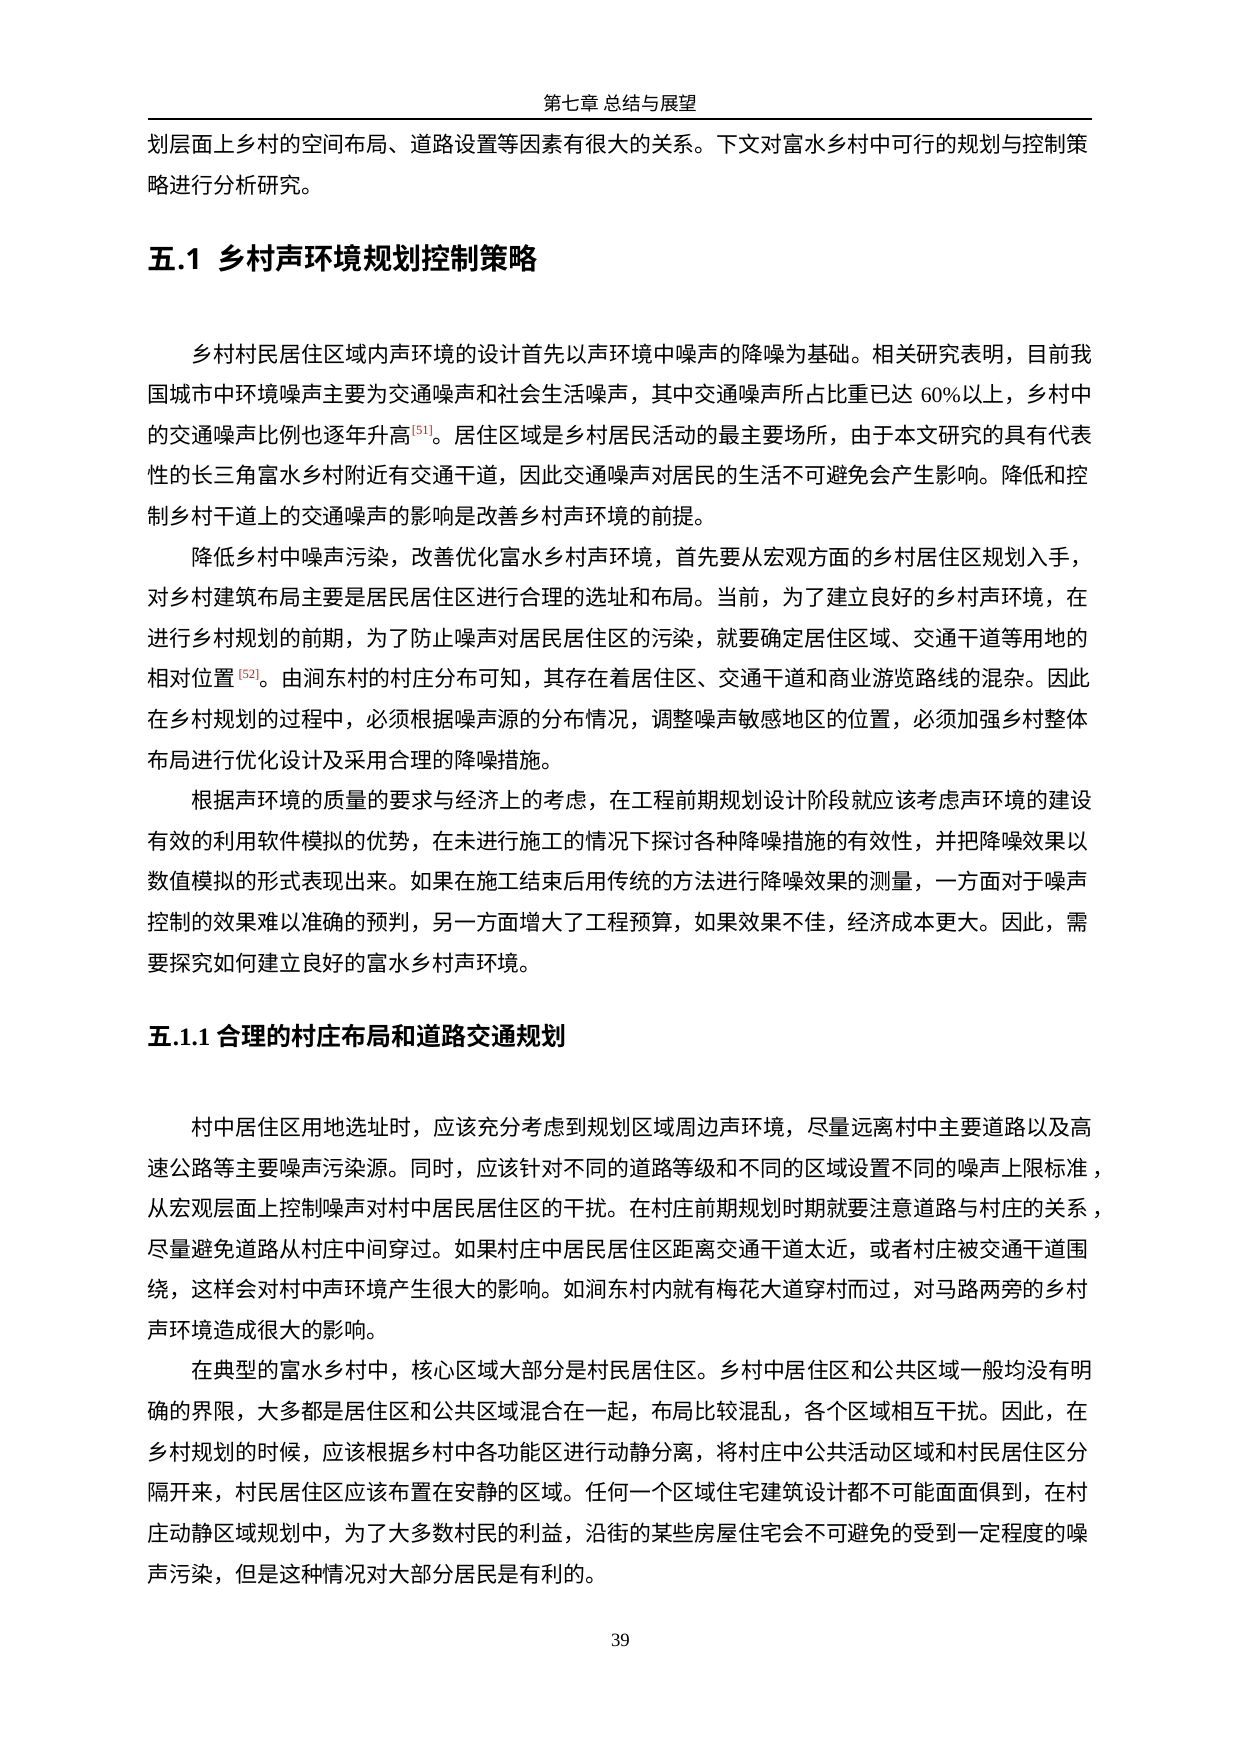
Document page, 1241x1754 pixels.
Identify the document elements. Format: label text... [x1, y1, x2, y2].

text 乡村声环境规划控制策略 [148, 224, 1092, 289]
text 根据声环境的质量的要求与经济上的考虑，在工程前期规划设计阶段就应该考虑声环境的建设，有效的利用软件模拟的优势，在未进行施工的情况下探讨各种降噪措施的有效性，并把降噪效果以数值模拟的形式表现出来。如果在施工结束后用传统的方法进行降噪效果的测量，一方面对于噪声控制的效果难以准确的预判，另一方面增大了工程预算，如果效果不佳，经济成本更大。因此，需要探究如何建立良好的富水乡村声环境。 [148, 783, 1092, 978]
text 合理的村庄布局和道路交通规划 [148, 1002, 1092, 1067]
text 乡村村民居住区域内声环境的设计首先以声环境中噪声的降噪为基础。相关研究表明，目前我国城市中环境噪声主要为交通噪声和社会生活噪声，其中交通噪声所占比重已达60%以上，乡村中的交通噪声比例也逐年升高[51]。居住区域是乡村居民活动的最主要场所，由于本文研究的具有代表性的长三角富水乡村附近有交通干道，因此交通噪声对居民的生活不可避免会产生影响。降低和控制乡村干道上的交通噪声的影响是改善乡村声环境的前提。 [148, 336, 1092, 531]
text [148, 127, 1092, 200]
text 村中居住区用地选址时，应该充分考虑到规划区域周边声环境，尽量远离村中主要道路以及高速公路等主要噪声污染源。同时，应该针对不同的道路等级和不同的区域设置不同的噪声上限标准，从宏观层面上控制噪声对村中居民居住区的干扰。在村庄前期规划时期就要注意道路与村庄的关系，尽量避免道路从村庄中间穿过。如果村庄中居民居住区距离交通干道太近，或者村庄被交通干道围绕，这样会对村中声环境产生很大的影响。如涧东村内就有梅花大道穿村而过，对马路两旁的乡村声环境造成很大的影响。 [148, 1109, 1092, 1345]
text 降低乡村中噪声污染，改善优化富水乡村声环境，首先要从宏观方面的乡村居住区规划入手，对乡村建筑布局主要是居民居住区进行合理的选址和布局。当前，为了建立良好的乡村声环境，在进行乡村规划的前期，为了防止噪声对居民居住区的污染，就要确定居住区域、交通干道等用地的相对位置 [52]。由涧东村的村庄分布可知，其存在着居住区、交通干道和商业游览路线的混杂。因此在乡村规划的过程中，必须根据噪声源的分布情况，调整噪声敏感地区的位置，必须加强乡村整体布局进行优化设计及采用合理的降噪措施。 [148, 539, 1092, 775]
text 在典型的富水乡村中，核心区域大部分是村民居住区。乡村中居住区和公共区域一般均没有明确的界限，大多都是居住区和公共区域混合在一起，布局比较混乱，各个区域相互干扰。因此，在乡村规划的时候，应该根据乡村中各功能区进行动静分离，将村庄中公共活动区域和村民居住区分隔开来，村民居住区应该布置在安静的区域。任何一个区域住宅建筑设计都不可能面面俱到，在村庄动静区域规划中，为了大多数村民的利益，沿街的某些房屋住宅会不可避免的受到一定程度的噪声污染，但是这种情况对大部分居民是有利的。 [148, 1353, 1092, 1589]
